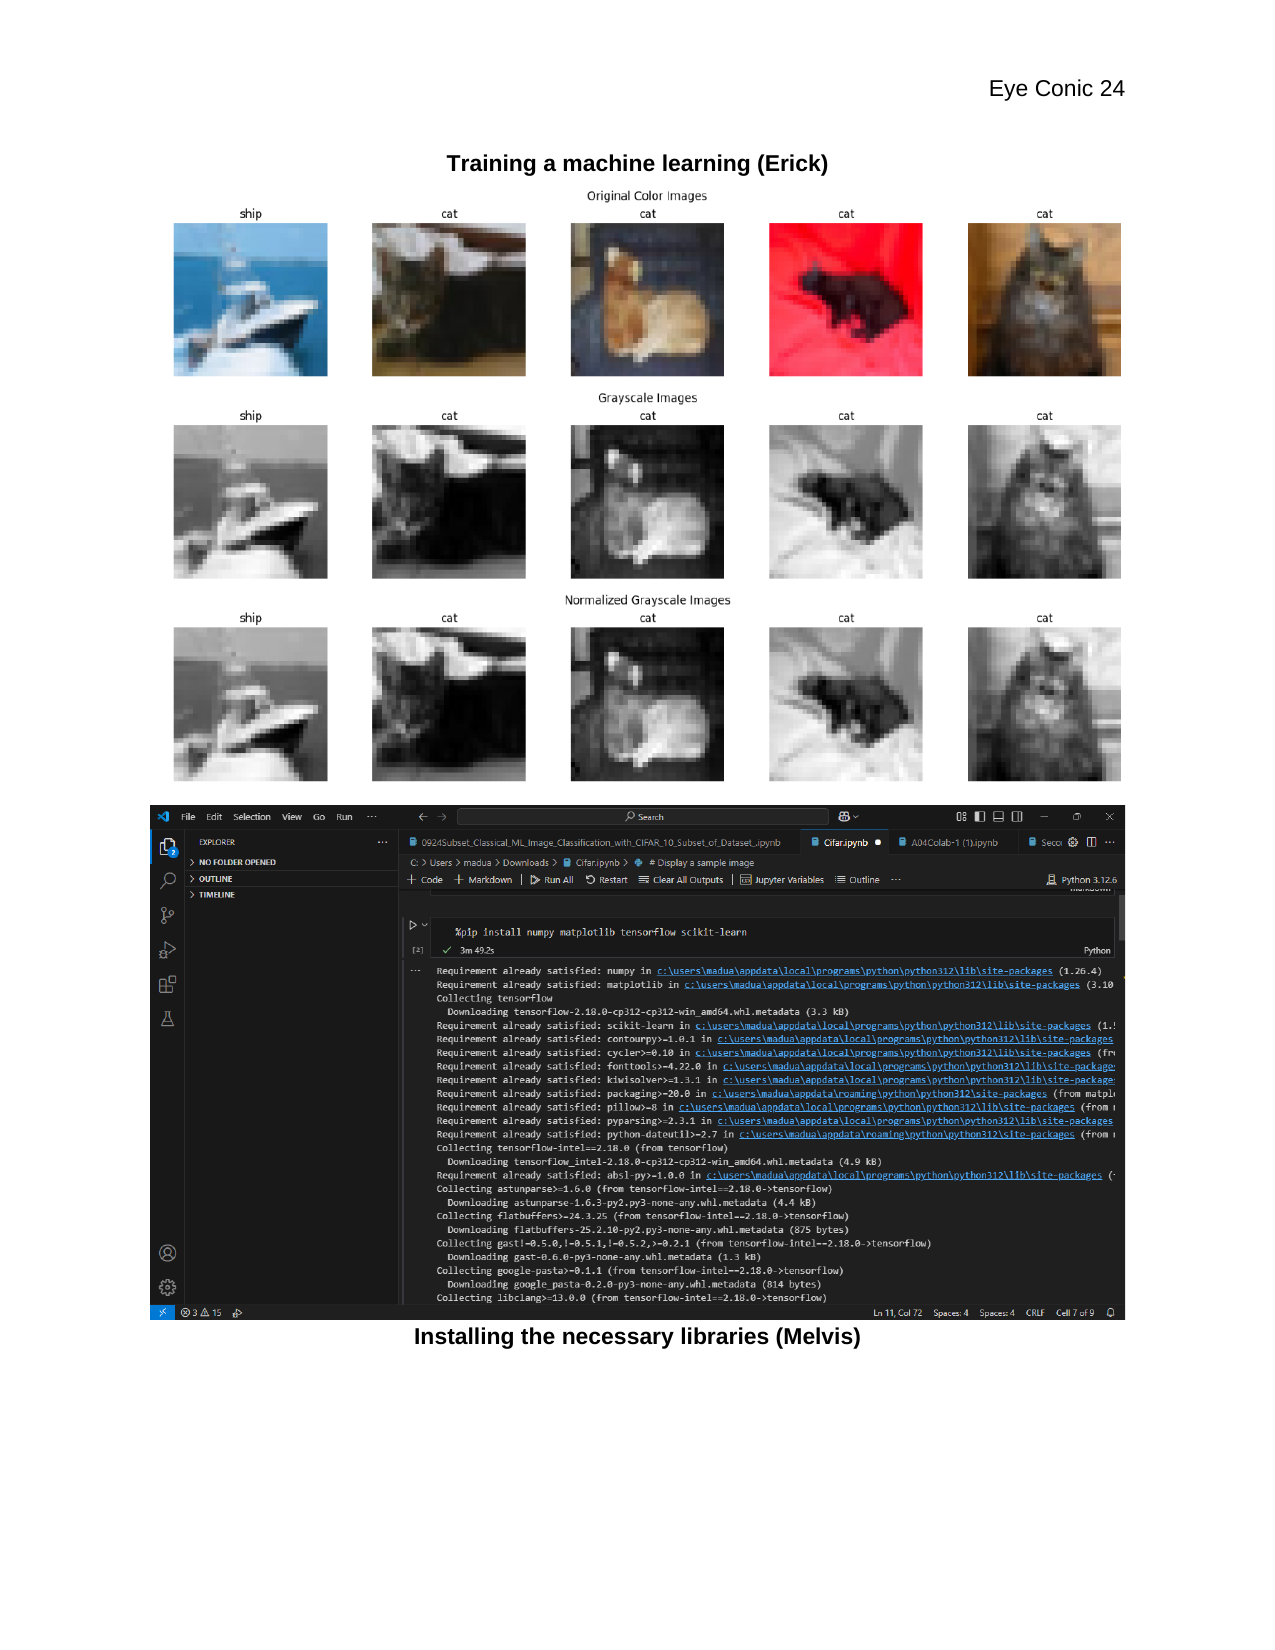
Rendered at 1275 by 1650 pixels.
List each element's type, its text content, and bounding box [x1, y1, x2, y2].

picture [150, 805, 1125, 1320]
text Installing the necessary libraries (Melvis) [150, 1323, 1125, 1350]
text Training a machine learning (Erick) [150, 150, 1125, 180]
picture [150, 180, 1125, 801]
